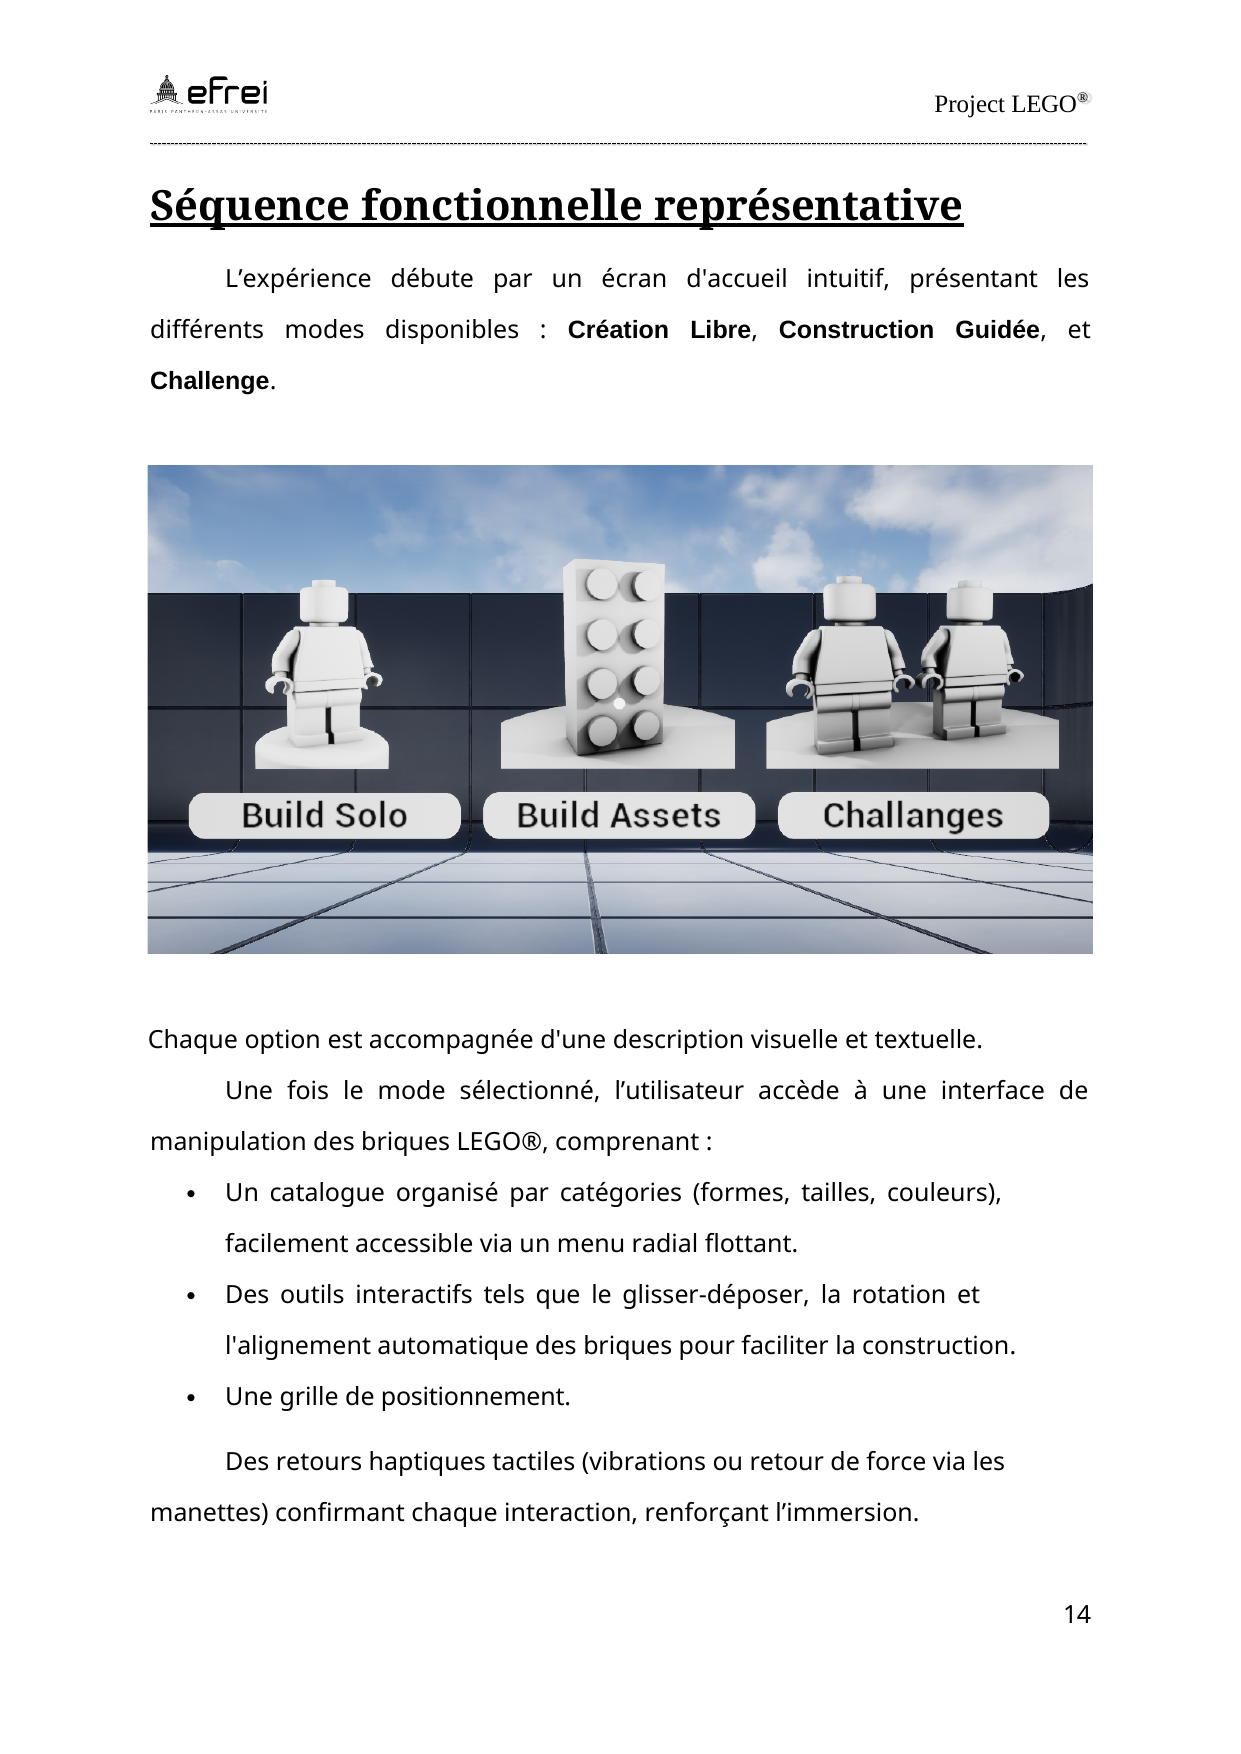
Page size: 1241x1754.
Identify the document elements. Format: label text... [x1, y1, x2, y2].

text Des retours haptiques tactiles (vibrations ou retour de force via les manettes) confirmant chaque interaction, renforçant l’immersion. [150, 1444, 1093, 1529]
picture [1066, 81, 1112, 119]
picture [150, 75, 267, 113]
picture [1066, 97, 1072, 111]
picture [149, 141, 1089, 147]
text Une fois le mode sélectionné, l’utilisateur accède à une interface de manipulation des briques LEGO®, comprenant : [150, 1073, 1090, 1158]
text Chaque option est accompagnée d'une description visuelle et textuelle. [148, 1022, 1091, 1056]
list Une grille de positionnement. [187, 1379, 1093, 1413]
list Un catalogue organisé par catégories (formes, tailles, couleurs), facilement accessible via un menu radial flottant. [187, 1175, 1090, 1260]
subtitle Séquence fonctionnelle représentative [150, 176, 1093, 232]
text L’expérience débute par un écran d'accueil intuitif, présentant les différents modes disponibles : Création Libre, Construction Guidée, et Challenge. [150, 261, 1091, 397]
list Des outils interactifs tels que le glisser-déposer, la rotation et l'alignement automatique des briques pour faciliter la construction. [187, 1277, 1090, 1362]
picture [147, 465, 1093, 954]
